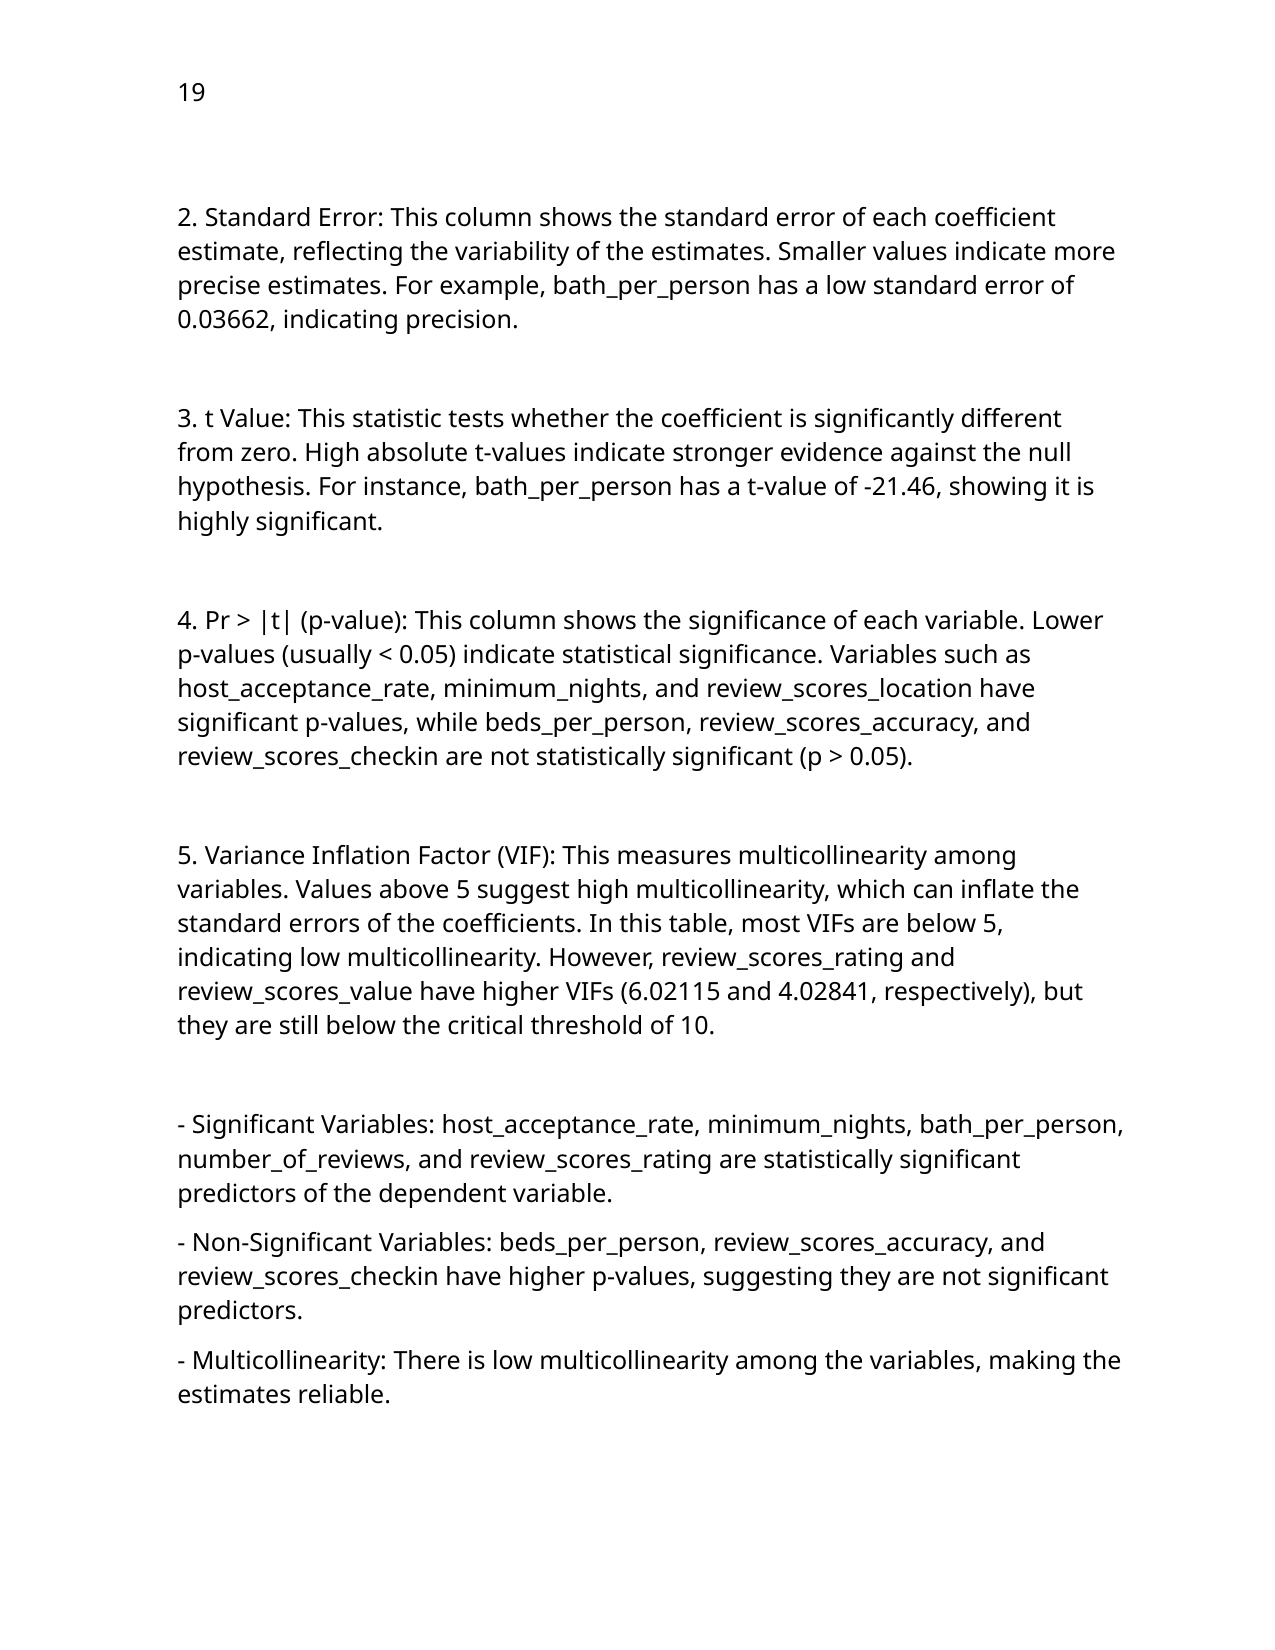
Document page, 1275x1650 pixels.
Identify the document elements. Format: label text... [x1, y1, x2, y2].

text - Non-Significant Variables: beds_per_person, review_scores_accuracy, and review_scores_checkin have higher p-values, suggesting they are not significant predictors. [177, 1225, 1125, 1327]
text 3. t Value: This statistic tests whether the coefficient is significantly different from zero. High absolute t-values indicate stronger evidence against the null hypothesis. For instance, bath_per_person has a t-value of -21.46, showing it is highly significant. [177, 401, 1125, 537]
text 4. Pr > |t| (p-value): This column shows the significance of each variable. Lower p-values (usually < 0.05) indicate statistical significance. Variables such as host_acceptance_rate, minimum_nights, and review_scores_location have significant p-values, while beds_per_person, review_scores_accuracy, and review_scores_checkin are not statistically significant (p > 0.05). [177, 602, 1125, 773]
text 2. Standard Error: This column shows the standard error of each coefficient estimate, reflecting the variability of the estimates. Smaller values indicate more precise estimates. For example, bath_per_person has a low standard error of 0.03662, indicating precision. [177, 199, 1125, 336]
text 5. Variance Inflation Factor (VIF): This measures multicollinearity among variables. Values above 5 suggest high multicollinearity, which can inflate the standard errors of the coefficients. In this table, most VIFs are below 5, indicating low multicollinearity. However, review_scores_rating and review_scores_value have higher VIFs (6.02115 and 4.02841, respectively), but they are still below the critical threshold of 10. [177, 838, 1125, 1042]
text - Multicollinearity: There is low multicollinearity among the variables, making the estimates reliable. [177, 1343, 1125, 1411]
text - Significant Variables: host_acceptance_rate, minimum_nights, bath_per_person, number_of_reviews, and review_scores_rating are statistically significant predictors of the dependent variable. [177, 1107, 1125, 1209]
